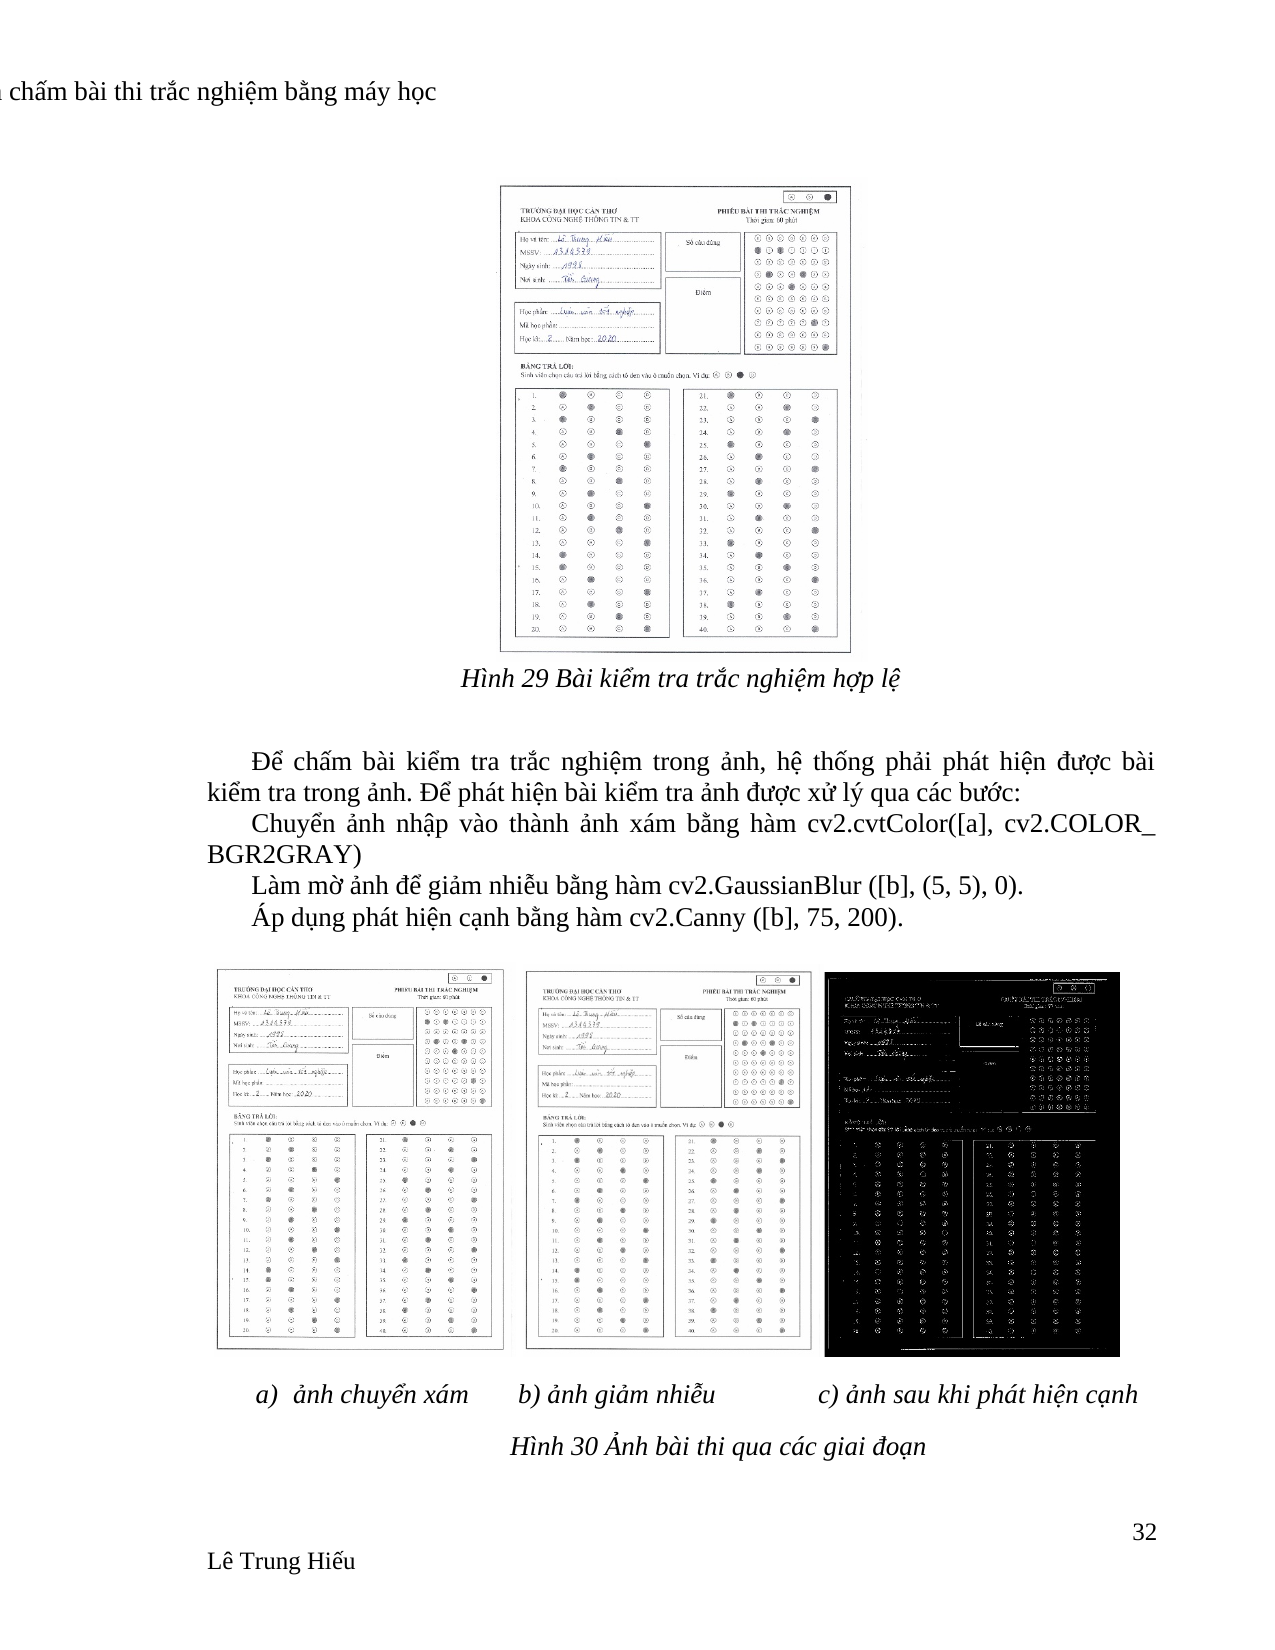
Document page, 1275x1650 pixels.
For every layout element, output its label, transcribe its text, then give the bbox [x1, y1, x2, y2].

picture [522, 964, 1120, 1357]
text Áp dụng phát hiện cạnh bằng hàm cv2.Canny ([b], 75, 200). [207, 901, 1157, 932]
text Chuyển ảnh nhập vào thành ảnh xám bằng hàm cv2.cvtColor([a], cv2.COLOR_ BGR2GRAY) [207, 807, 1157, 869]
list ảnh chuyển xám b) ảnh giảm nhiễu c) ảnh sau khi phát hiện cạnh [244, 1378, 1152, 1409]
picture [213, 962, 517, 1357]
text Hình 29 Bài kiểm tra trắc nghiệm hợp lệ [207, 662, 1157, 693]
text Làm mờ ảnh để giảm nhiễu bằng hàm cv2.GaussianBlur ([b], (5, 5), 0). [207, 869, 1157, 901]
picture [495, 177, 868, 662]
text Để chấm bài kiểm tra trắc nghiệm trong ảnh, hệ thống phải phát hiện được bài kiểm tra trong ảnh. Để phát hiện bài kiểm tra ảnh được xử lý qua các bước: [207, 745, 1157, 807]
text Hình 30 Ảnh bài thi qua các giai đoạn [282, 1430, 1157, 1461]
